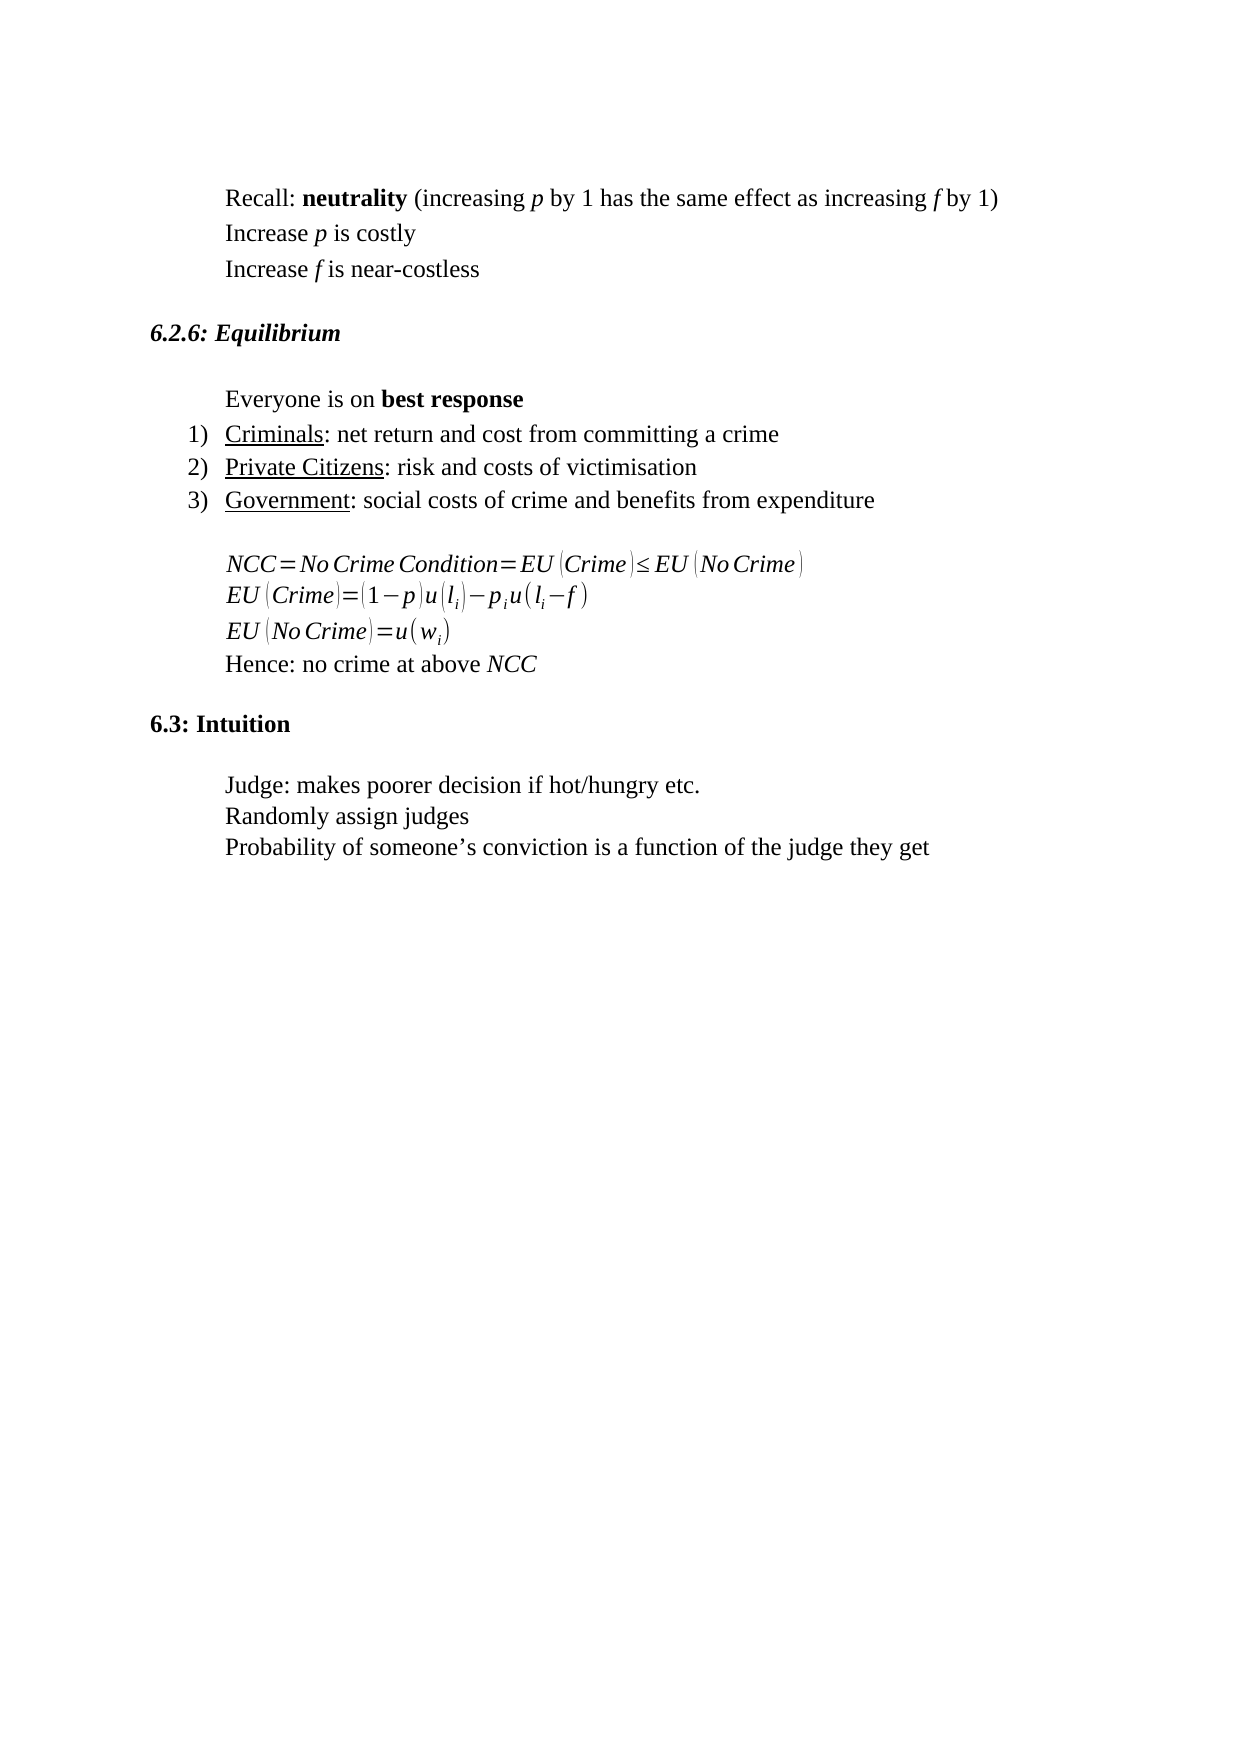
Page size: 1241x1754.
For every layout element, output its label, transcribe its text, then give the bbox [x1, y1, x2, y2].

list Probability of someone’s conviction is a function of the judge they get [187, 832, 1090, 863]
list Everyone is on best response [187, 384, 1090, 415]
list Private Citizens: risk and costs of victimisation [187, 452, 1090, 481]
list Increase p is costly [187, 218, 1090, 249]
list Judge: makes poorer decision if hot/hungry etc. [187, 771, 1090, 801]
text 6.3: Intuition [150, 709, 1090, 738]
text 6.2.6: Equilibrium [150, 318, 1090, 347]
list Hence: no crime at above NCC [187, 649, 1090, 680]
list Criminals: net return and cost from committing a crime [187, 419, 1090, 448]
list Randomly assign judges [187, 801, 1090, 832]
list Increase f is near-costless [187, 254, 1090, 285]
list Government: social costs of crime and benefits from expenditure [187, 486, 1090, 514]
list Recall: neutrality (increasing p by 1 has the same effect as increasing f by 1) [187, 183, 1090, 214]
